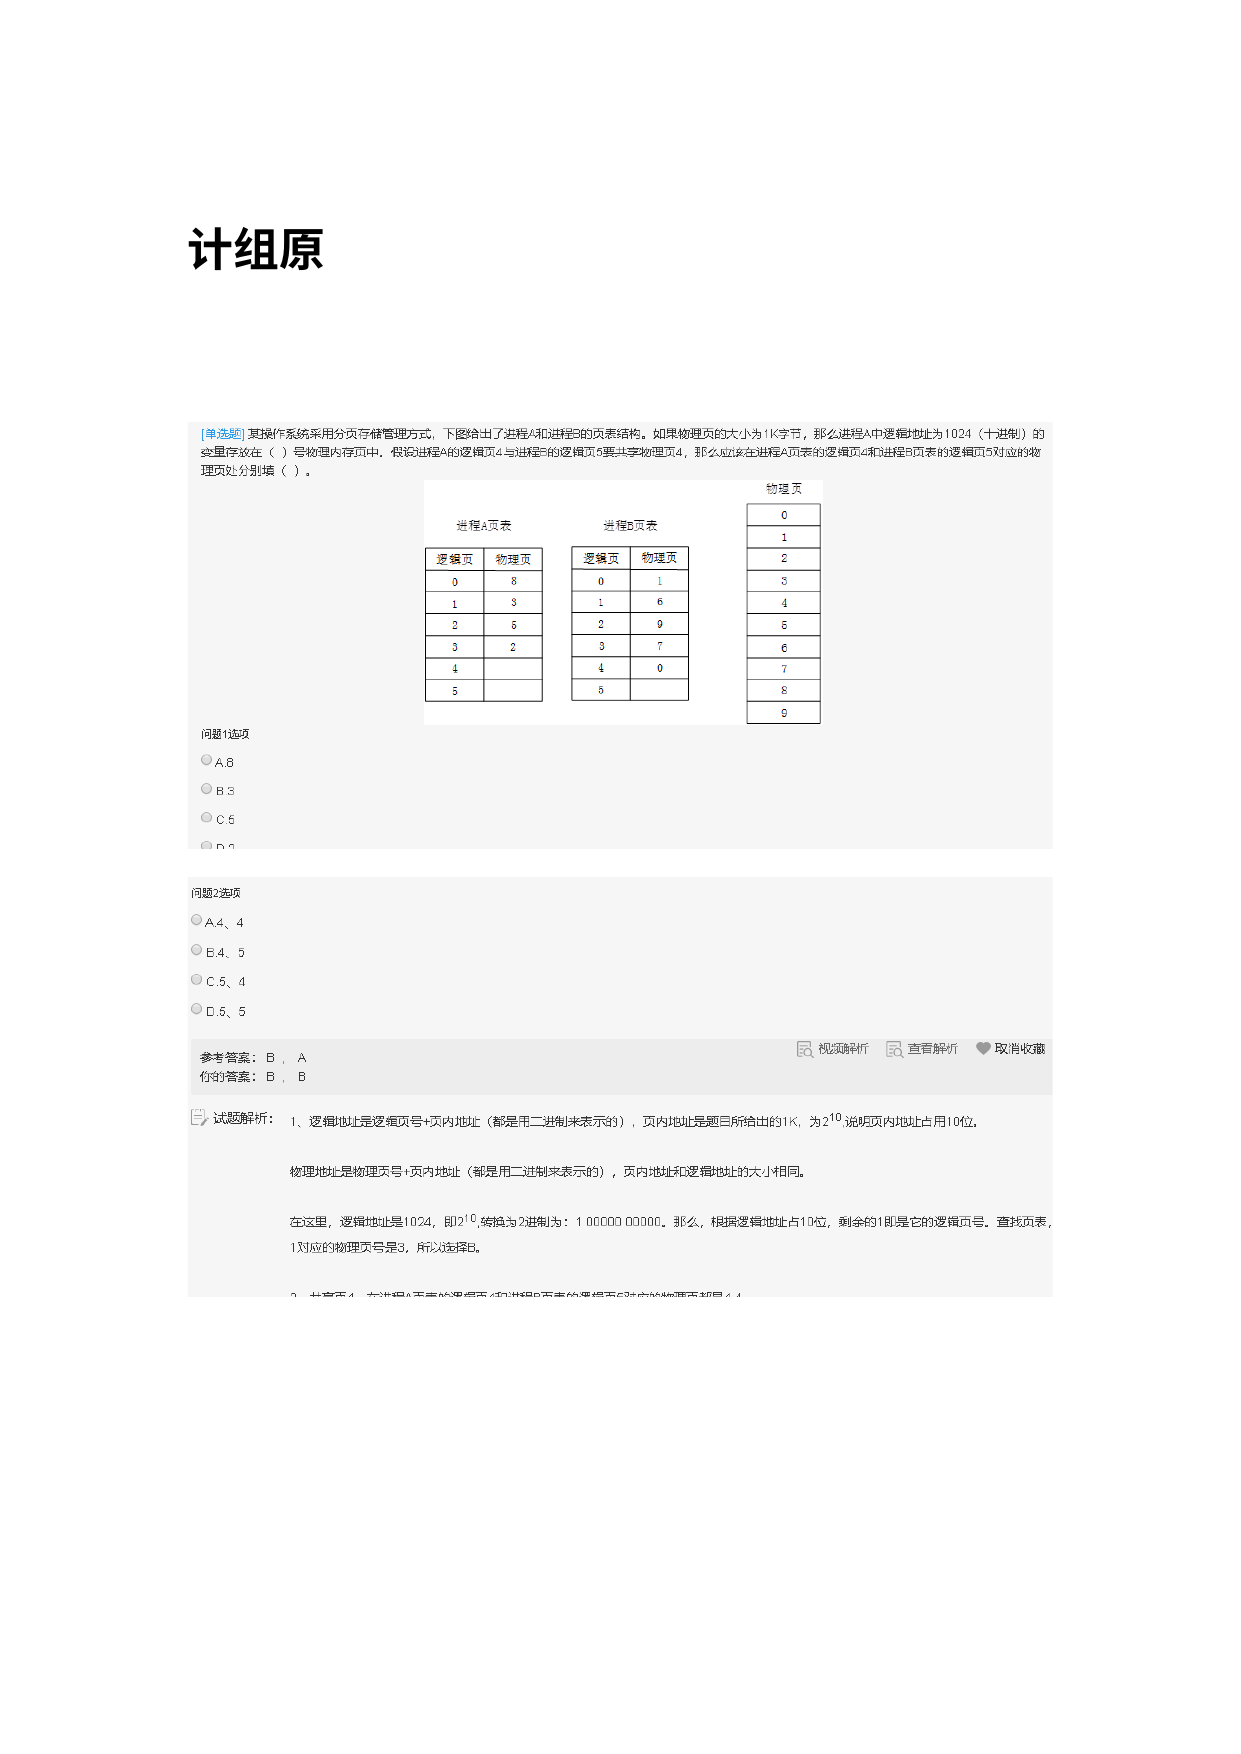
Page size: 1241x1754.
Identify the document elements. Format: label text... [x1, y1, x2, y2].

subtitle 计组原 [187, 197, 1053, 295]
picture [187, 422, 1053, 849]
picture [187, 877, 1053, 1297]
